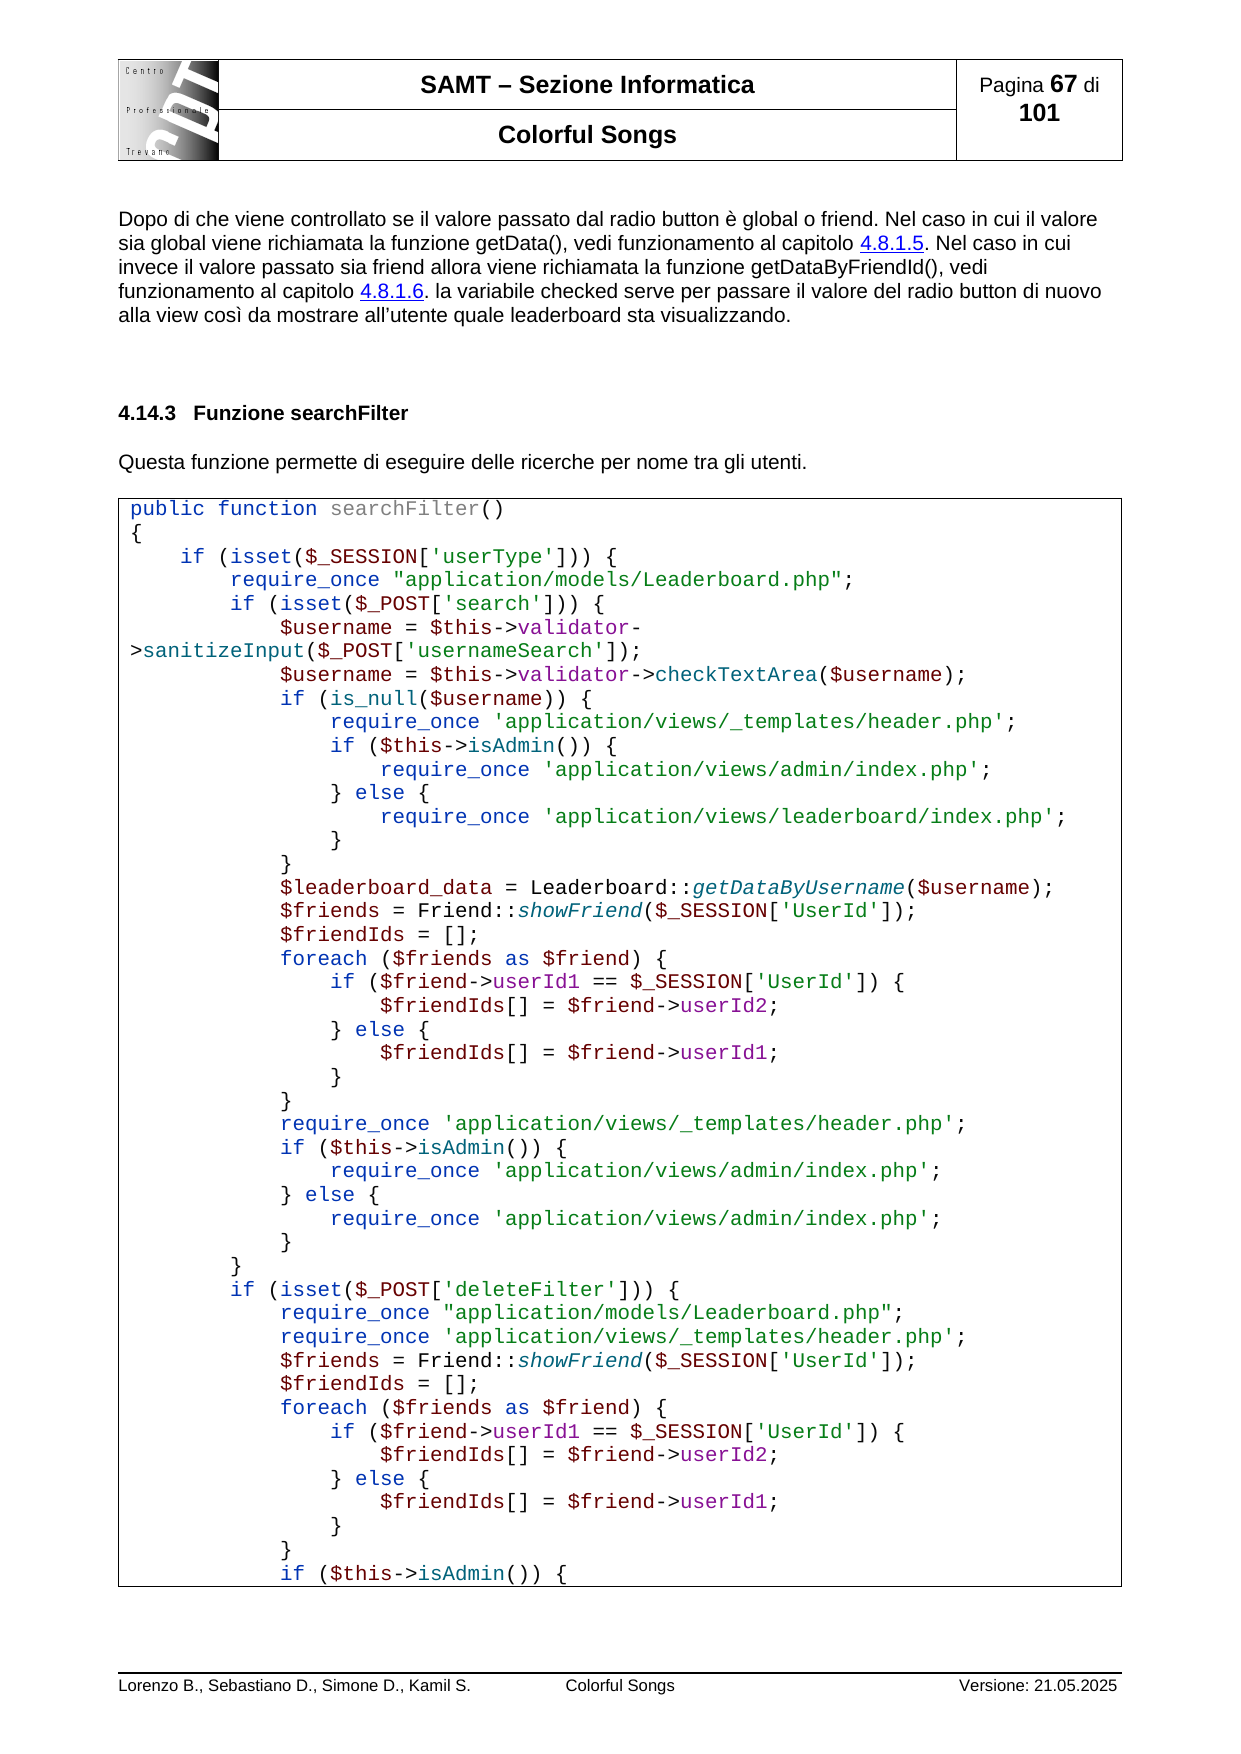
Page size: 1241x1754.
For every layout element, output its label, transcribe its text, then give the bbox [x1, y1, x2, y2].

text Dopo di che viene controllato se il valore passato dal radio button è global o friend. Nel caso in cui il valore sia global viene richiamata la funzione getData(), vedi funzionamento al capitolo 4.8.1.5. Nel caso in cui invece il valore passato sia friend allora viene richiamata la funzione getDataByFriendId(), vedi funzionamento al capitolo 4.8.1.6. la variabile checked serve per passare il valore del radio button di nuovo alla view così da mostrare all’utente quale leaderboard sta visualizzando. [118, 207, 1122, 327]
subtitle Funzione searchFilter [118, 401, 1122, 424]
picture [118, 60, 219, 160]
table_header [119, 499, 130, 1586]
text Questa funzione permette di eseguire delle ricerche per nome tra gli utenti. [118, 449, 1122, 473]
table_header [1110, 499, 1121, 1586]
